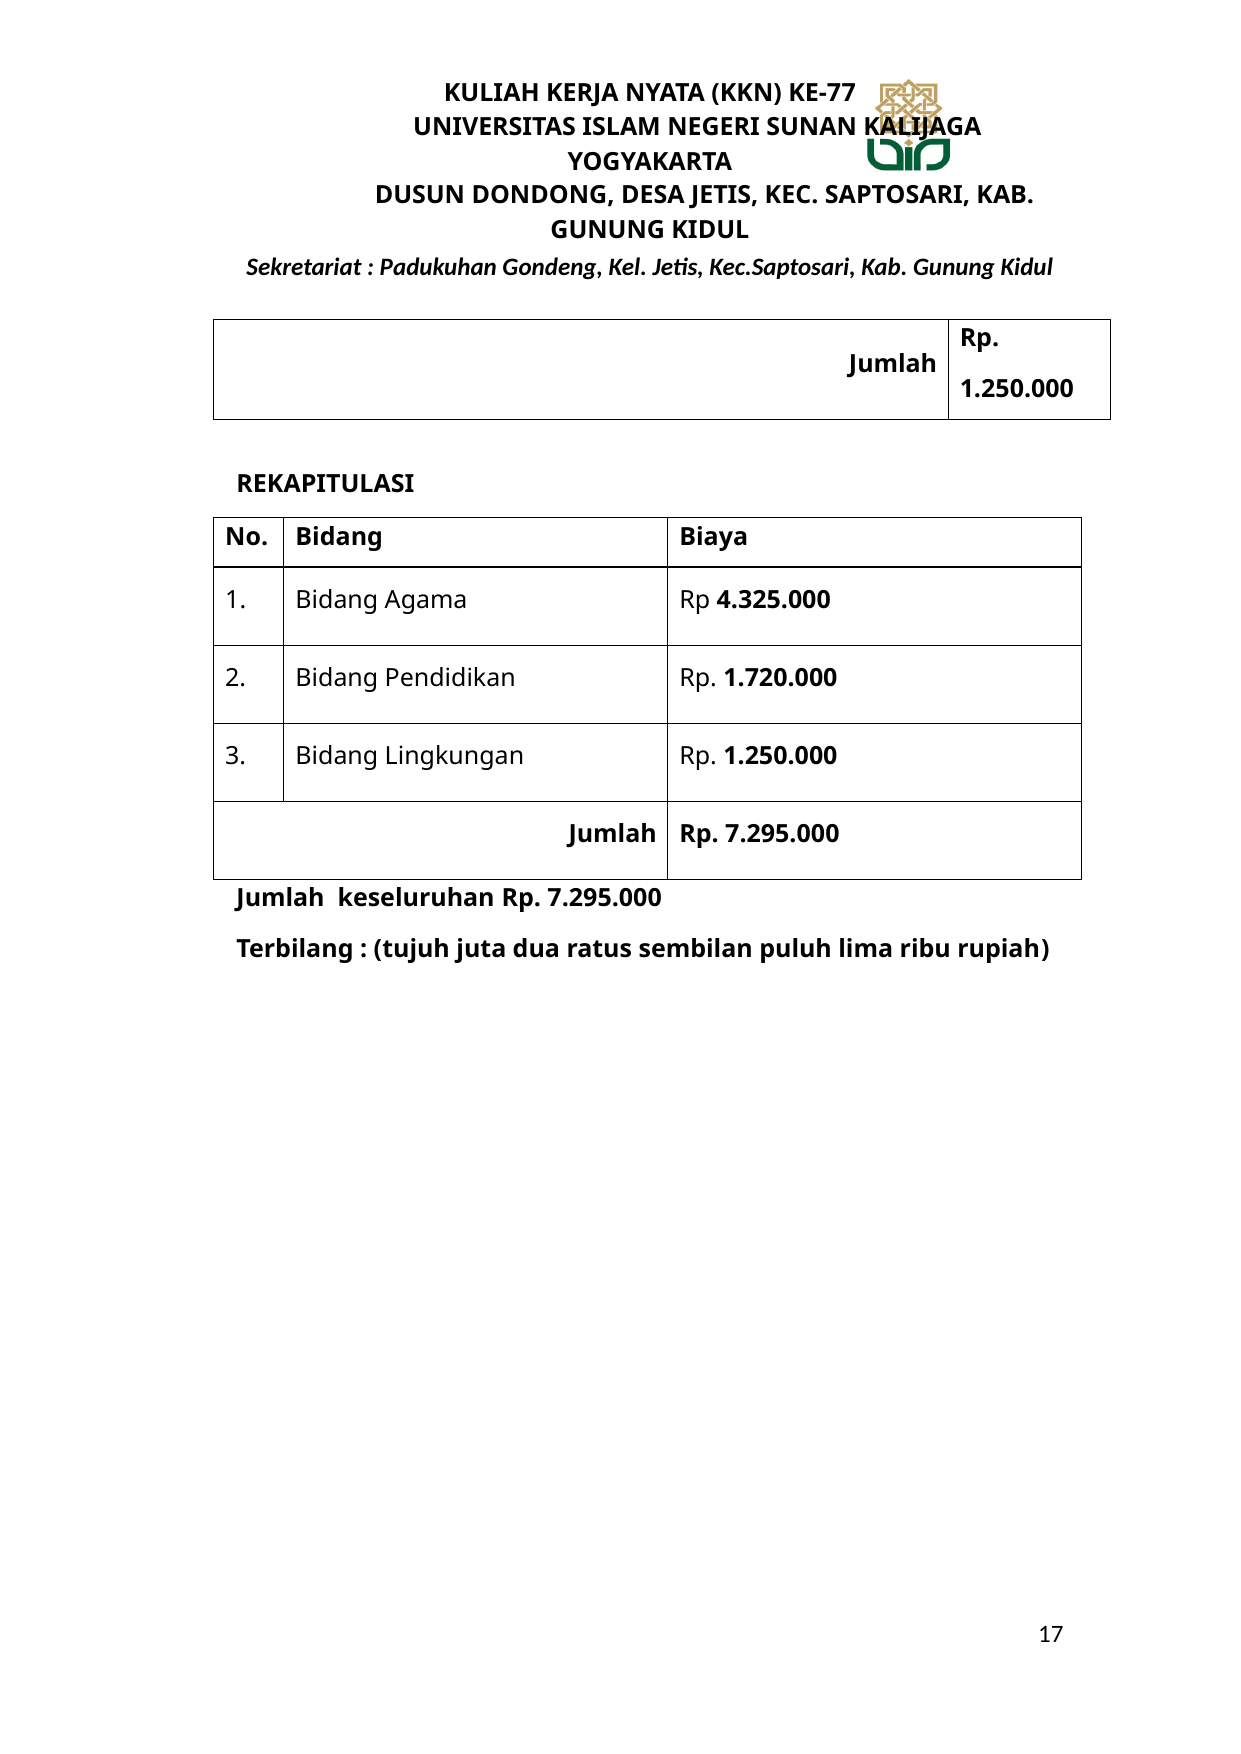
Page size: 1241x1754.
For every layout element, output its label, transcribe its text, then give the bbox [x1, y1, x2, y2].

table_cell 3. [214, 724, 283, 801]
table_cell Bidang Lingkungan [284, 724, 667, 801]
table_header Bidang [284, 518, 667, 566]
table_cell Rp 4.325.000 [668, 568, 1081, 644]
table_cell 1. [214, 568, 283, 644]
picture [885, 120, 890, 128]
table_cell Rp. 1.720.000 [668, 646, 1081, 722]
table_cell 2. [214, 646, 283, 722]
table_header Biaya [668, 518, 1081, 566]
table_cell Bidang Pendidikan [284, 646, 667, 722]
picture [866, 78, 951, 171]
text REKAPITULASI [236, 466, 1063, 500]
table_header No. [214, 518, 283, 566]
table_cell Jumlah [214, 802, 667, 878]
table_cell Rp. 1.250.000 [949, 320, 1110, 419]
text Terbilang : (tujuh juta dua ratus sembilan puluh lima ribu rupiah) [236, 931, 1063, 965]
table_cell Rp. 1.250.000 [668, 724, 1081, 801]
table_cell Jumlah [214, 320, 948, 419]
text Jumlah keseluruhan Rp. 7.295.000 [236, 880, 1063, 914]
table_cell Rp. 7.295.000 [668, 802, 1081, 878]
table_cell Bidang Agama [284, 568, 667, 644]
